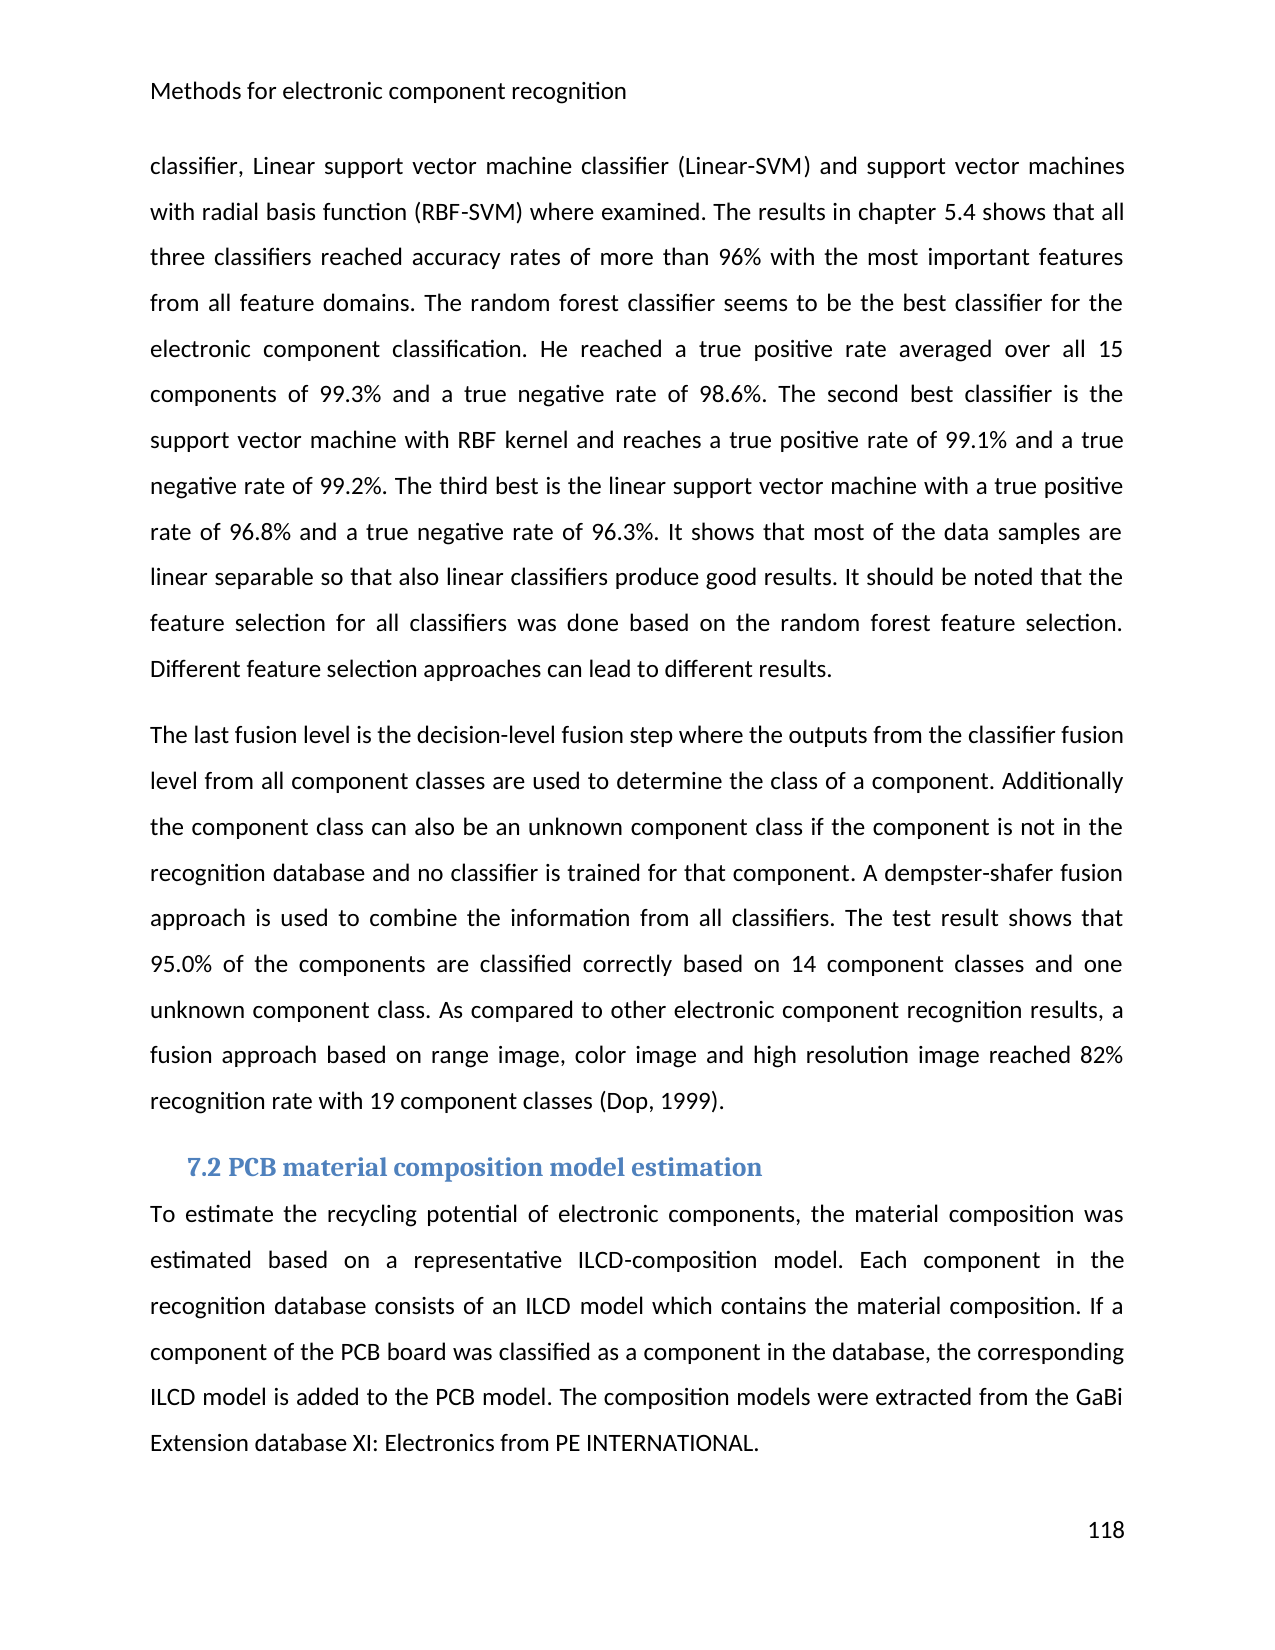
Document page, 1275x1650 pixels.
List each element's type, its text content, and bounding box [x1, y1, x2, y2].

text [150, 150, 1125, 683]
text The last fusion level is the decision-level fusion step where the outputs from the classifier fusion level from all component classes are used to determine the class of a component. Additionally the component class can also be an unknown component class if the component is not in the recognition database and no classifier is trained for that component. A dempster-shafer fusion approach is used to combine the information from all classifiers. The test result shows that 95.0% of the components are classified correctly based on 14 component classes and one unknown component class. As compared to other electronic component recognition results, a fusion approach based on range image, color image and high resolution image reached 82% recognition rate with 19 component classes . [150, 719, 1125, 1116]
subtitle PCB material composition model estimation [187, 1152, 1125, 1183]
text To estimate the recycling potential of electronic components, the material composition was estimated based on a representative ILCD-composition model. Each component in the recognition database consists of an ILCD model which contains the material composition. If a component of the PCB board was classified as a component in the database, the corresponding ILCD model is added to the PCB model. The composition models were extracted from the GaBi Extension database XI: Electronics from PE INTERNATIONAL. [150, 1199, 1125, 1458]
